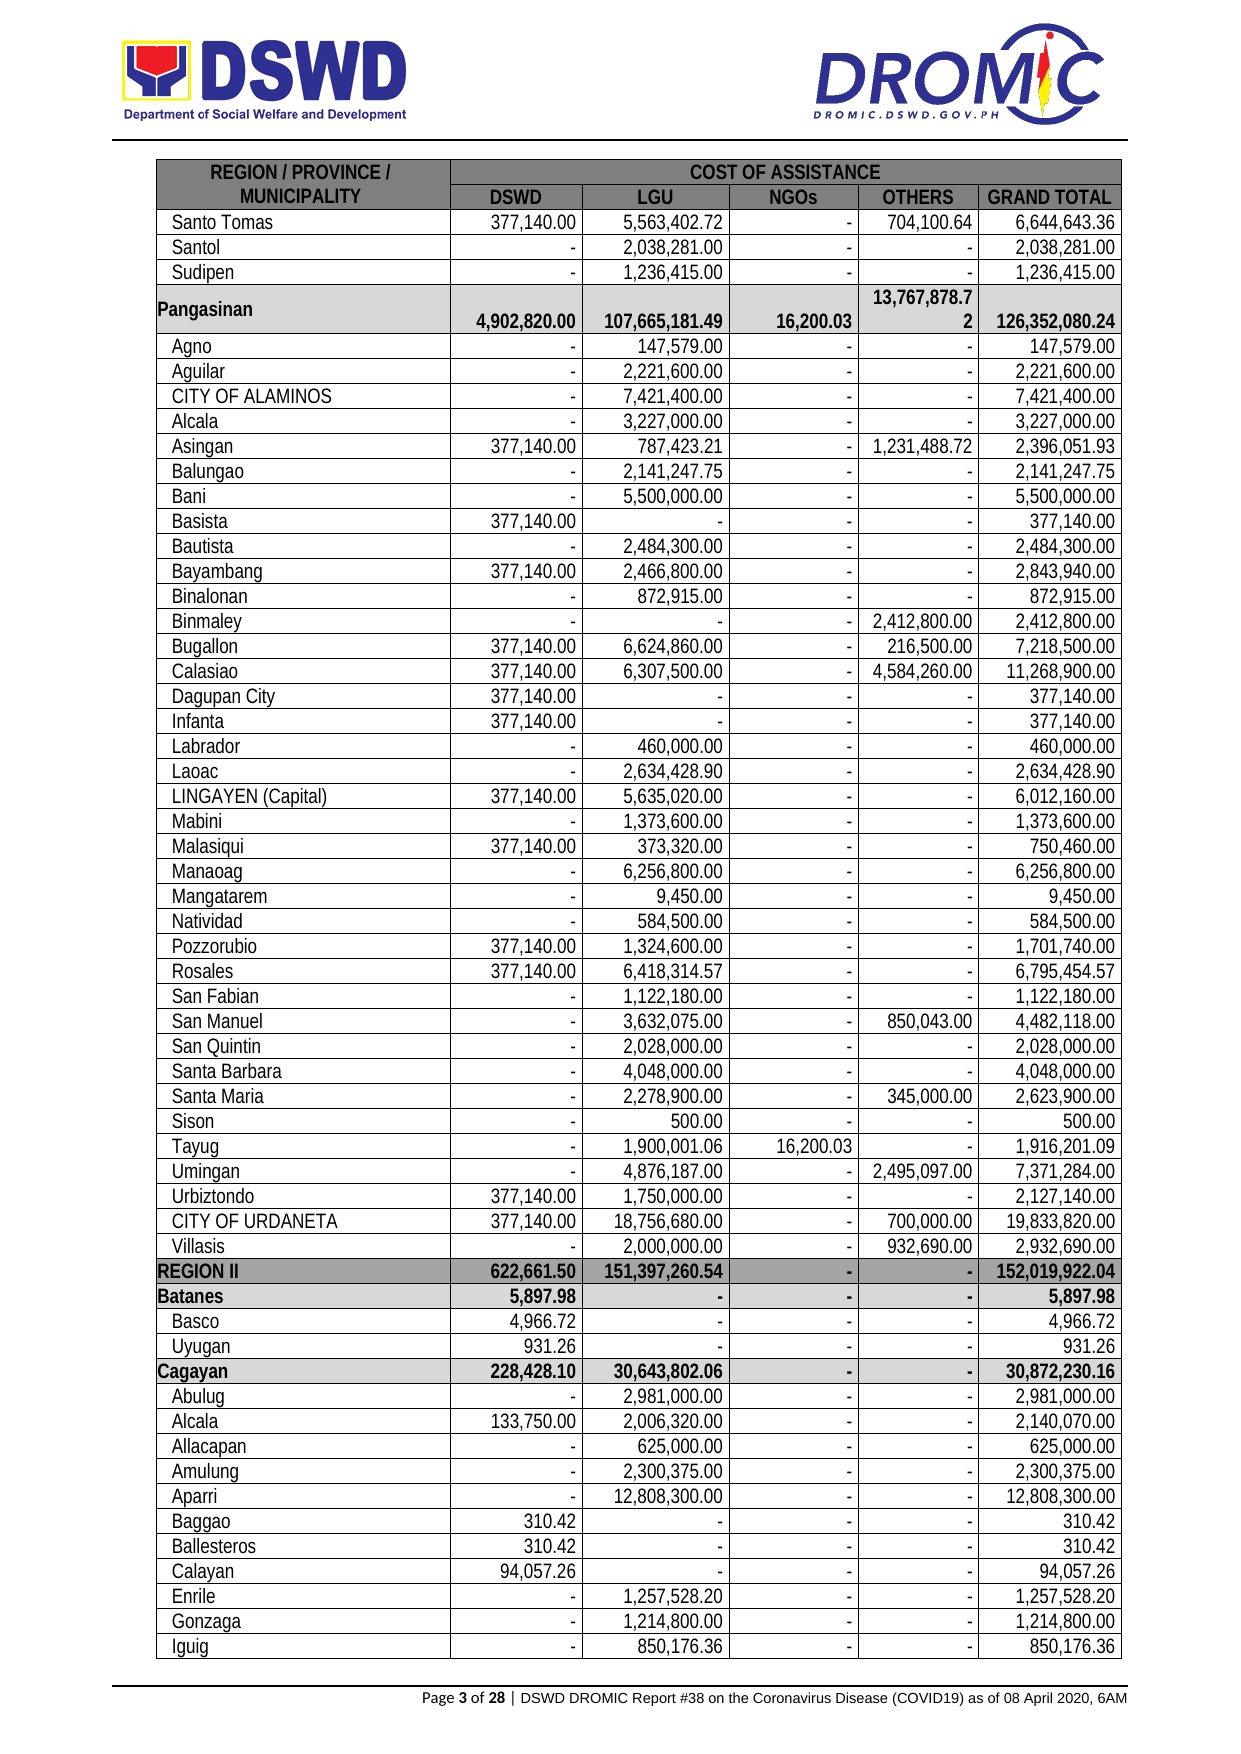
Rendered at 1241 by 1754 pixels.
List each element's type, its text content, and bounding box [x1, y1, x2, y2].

table_cell 345,000.00 [859, 1084, 978, 1108]
table_cell [157, 634, 171, 658]
table_cell - [451, 1484, 582, 1508]
table_cell - [859, 859, 978, 883]
table_cell - [859, 235, 978, 259]
table_cell - [859, 534, 978, 558]
table_cell Aparri [171, 1484, 450, 1508]
table_cell 2,221,600.00 [979, 359, 1121, 383]
table_cell 2,843,940.00 [979, 559, 1121, 583]
table_cell 2,140,070.00 [979, 1409, 1121, 1433]
table_cell - [730, 1034, 858, 1058]
table_cell 13,767,878.72 [859, 285, 978, 333]
table_cell 5,500,000.00 [583, 484, 729, 508]
table_cell 18,756,680.00 [583, 1209, 729, 1233]
table_cell [157, 934, 171, 958]
table_cell [157, 1159, 171, 1183]
table_cell 1,324,600.00 [583, 934, 729, 958]
table_cell [157, 1459, 171, 1483]
table_cell - [859, 1109, 978, 1133]
table_cell - [583, 609, 729, 633]
table_cell 147,579.00 [979, 334, 1121, 358]
table_cell 4,048,000.00 [583, 1059, 729, 1083]
table_cell - [730, 484, 858, 508]
table_cell 377,140.00 [451, 709, 582, 733]
table_cell [157, 1059, 171, 1083]
table_cell 1,701,740.00 [979, 934, 1121, 958]
table_cell - [730, 509, 858, 533]
table_cell 2,981,000.00 [979, 1384, 1121, 1408]
table_cell 7,421,400.00 [979, 384, 1121, 408]
table_cell - [859, 334, 978, 358]
table_cell Basista [171, 509, 450, 533]
table_cell 850,176.36 [979, 1634, 1121, 1658]
table_cell - [859, 1559, 978, 1583]
table_cell Sudipen [171, 260, 450, 284]
table_cell Baggao [171, 1509, 450, 1533]
table_cell 377,140.00 [451, 1184, 582, 1208]
table_cell 6,418,314.57 [583, 959, 729, 983]
table_cell - [730, 684, 858, 708]
table_cell - [859, 1259, 978, 1283]
table_cell 5,563,402.72 [583, 210, 729, 234]
table_cell - [451, 1059, 582, 1083]
table_cell 7,218,500.00 [979, 634, 1121, 658]
table_cell - [730, 709, 858, 733]
table_cell - [859, 384, 978, 408]
table_cell - [730, 1334, 858, 1358]
table_cell Uyugan [171, 1334, 450, 1358]
table_cell - [730, 1059, 858, 1083]
table_cell Tayug [171, 1134, 450, 1158]
table_cell 310.42 [979, 1509, 1121, 1533]
table_cell - [730, 984, 858, 1008]
table_cell 850,176.36 [583, 1634, 729, 1658]
table_cell 377,140.00 [451, 1209, 582, 1233]
table_cell - [859, 1334, 978, 1358]
table_cell 4,966.72 [979, 1309, 1121, 1333]
table_cell - [451, 809, 582, 833]
table_cell [157, 359, 171, 383]
table_cell 377,140.00 [451, 934, 582, 958]
table_cell 1,900,001.06 [583, 1134, 729, 1158]
table_cell - [730, 634, 858, 658]
table_cell 4,876,187.00 [583, 1159, 729, 1183]
table_cell 147,579.00 [583, 334, 729, 358]
table_cell 2,028,000.00 [979, 1034, 1121, 1058]
table_cell [157, 1534, 171, 1558]
table_cell 107,665,181.49 [583, 285, 729, 333]
table_cell 16,200.03 [730, 1134, 858, 1158]
table_cell Binmaley [171, 609, 450, 633]
table_cell [157, 609, 171, 633]
table_cell [157, 1334, 171, 1358]
table_cell [157, 1209, 171, 1233]
table_cell Mabini [171, 809, 450, 833]
table_cell 4,584,260.00 [859, 659, 978, 683]
table_cell [157, 1559, 171, 1583]
table_cell - [730, 260, 858, 284]
table_cell 2,495,097.00 [859, 1159, 978, 1183]
table_cell 6,012,160.00 [979, 784, 1121, 808]
table_cell GRAND TOTAL [979, 185, 1121, 209]
table_cell [157, 1484, 171, 1508]
table_cell 30,872,230.16 [979, 1359, 1121, 1383]
table_cell 2,484,300.00 [583, 534, 729, 558]
table_cell - [583, 1334, 729, 1358]
table_cell Umingan [171, 1159, 450, 1183]
picture [112, 37, 417, 125]
table_cell 377,140.00 [451, 634, 582, 658]
table_cell [157, 484, 171, 508]
table_cell CITY OF URDANETA [171, 1209, 450, 1233]
table_cell - [451, 1584, 582, 1608]
table_cell - [730, 884, 858, 908]
table_cell 2,127,140.00 [979, 1184, 1121, 1208]
table_cell - [451, 1109, 582, 1133]
table_cell 5,897.98 [451, 1284, 582, 1308]
table_cell 228,428.10 [451, 1359, 582, 1383]
table_cell - [451, 1634, 582, 1658]
table_cell - [730, 934, 858, 958]
table_cell - [730, 584, 858, 608]
table_cell [157, 1584, 171, 1608]
table_cell - [859, 984, 978, 1008]
table_cell Batanes [157, 1284, 450, 1308]
table_cell 2,466,800.00 [583, 559, 729, 583]
table_cell [157, 834, 171, 858]
table_cell - [583, 509, 729, 533]
picture [781, 23, 1133, 125]
table_cell Allacapan [171, 1434, 450, 1458]
table_cell Cagayan [157, 1359, 450, 1383]
table_cell - [730, 359, 858, 383]
table_cell [157, 260, 171, 284]
table_cell 2,396,051.93 [979, 434, 1121, 458]
table_cell 377,140.00 [979, 509, 1121, 533]
table_cell Rosales [171, 959, 450, 983]
table_cell - [730, 809, 858, 833]
table_cell 2,141,247.75 [583, 459, 729, 483]
table_cell 12,808,300.00 [979, 1484, 1121, 1508]
table_cell - [859, 359, 978, 383]
table_cell 152,019,922.04 [979, 1259, 1121, 1283]
table_cell Natividad [171, 909, 450, 933]
table_cell - [730, 734, 858, 758]
table_cell Ballesteros [171, 1534, 450, 1558]
table_cell - [859, 784, 978, 808]
table_cell - [859, 1034, 978, 1058]
table_cell - [859, 1384, 978, 1408]
table_header REGION / PROVINCE / MUNICIPALITY [157, 160, 450, 209]
table_cell 1,257,528.20 [583, 1584, 729, 1608]
table_cell Asingan [171, 434, 450, 458]
table_cell - [451, 1134, 582, 1158]
table_cell 2,412,800.00 [859, 609, 978, 633]
table_cell 377,140.00 [451, 959, 582, 983]
table_cell 133,750.00 [451, 1409, 582, 1433]
table_cell 4,902,820.00 [451, 285, 582, 333]
table_cell Dagupan City [171, 684, 450, 708]
table_cell [157, 884, 171, 908]
table_cell [157, 709, 171, 733]
table_cell Enrile [171, 1584, 450, 1608]
table_cell - [730, 1284, 858, 1308]
table_cell 2,634,428.90 [583, 759, 729, 783]
table_cell 787,423.21 [583, 434, 729, 458]
table_cell Urbiztondo [171, 1184, 450, 1208]
table_cell Bani [171, 484, 450, 508]
table_cell [157, 959, 171, 983]
table_cell LINGAYEN (Capital) [171, 784, 450, 808]
table_cell 19,833,820.00 [979, 1209, 1121, 1233]
table_cell Alcala [171, 409, 450, 433]
table_cell 1,373,600.00 [979, 809, 1121, 833]
table_cell 9,450.00 [979, 884, 1121, 908]
table_cell 11,268,900.00 [979, 659, 1121, 683]
table_cell - [730, 384, 858, 408]
table_cell [157, 1034, 171, 1058]
table_cell - [451, 1084, 582, 1108]
table_cell - [730, 1209, 858, 1233]
table_cell 872,915.00 [979, 584, 1121, 608]
table_cell Alcala [171, 1409, 450, 1433]
table_cell - [730, 1484, 858, 1508]
table_cell - [451, 1159, 582, 1183]
table_cell 750,460.00 [979, 834, 1121, 858]
table_cell 310.42 [979, 1534, 1121, 1558]
table_cell 3,227,000.00 [583, 409, 729, 433]
table_cell - [859, 809, 978, 833]
table_cell - [859, 1359, 978, 1383]
table_cell [157, 1434, 171, 1458]
table_cell 377,140.00 [451, 784, 582, 808]
table_cell CITY OF ALAMINOS [171, 384, 450, 408]
table_cell 932,690.00 [859, 1234, 978, 1258]
table_cell - [730, 1634, 858, 1658]
table_cell - [730, 534, 858, 558]
table_cell - [730, 659, 858, 683]
table_cell - [730, 859, 858, 883]
table_cell Laoac [171, 759, 450, 783]
table_cell - [859, 584, 978, 608]
table_cell - [859, 459, 978, 483]
table_cell - [730, 210, 858, 234]
table_cell Gonzaga [171, 1609, 450, 1633]
table_cell [157, 659, 171, 683]
table_cell [157, 909, 171, 933]
table_cell - [730, 759, 858, 783]
table_cell [157, 559, 171, 583]
table_cell - [730, 909, 858, 933]
table_cell 1,122,180.00 [583, 984, 729, 1008]
table_cell - [859, 909, 978, 933]
table_cell - [859, 1509, 978, 1533]
table_cell - [730, 334, 858, 358]
table_cell 6,795,454.57 [979, 959, 1121, 983]
table_cell - [730, 1309, 858, 1333]
table_cell 2,038,281.00 [979, 235, 1121, 259]
table_cell Santol [171, 235, 450, 259]
table_cell 931.26 [451, 1334, 582, 1358]
table_cell 2,000,000.00 [583, 1234, 729, 1258]
table_cell - [451, 484, 582, 508]
table_cell 1,373,600.00 [583, 809, 729, 833]
table_cell - [451, 1034, 582, 1058]
table_cell - [730, 1434, 858, 1458]
table_cell LGU [583, 185, 729, 209]
table_cell - [859, 1609, 978, 1633]
table_cell 2,038,281.00 [583, 235, 729, 259]
table_cell 1,231,488.72 [859, 434, 978, 458]
table_cell - [451, 759, 582, 783]
table_cell [157, 684, 171, 708]
table_cell [157, 1509, 171, 1533]
table_cell [157, 1384, 171, 1408]
table_cell - [583, 1559, 729, 1583]
table_cell 377,140.00 [451, 509, 582, 533]
table_cell Manaoag [171, 859, 450, 883]
table_cell - [859, 1534, 978, 1558]
table_cell 5,635,020.00 [583, 784, 729, 808]
table_cell 3,227,000.00 [979, 409, 1121, 433]
table_cell - [451, 609, 582, 633]
table_cell - [859, 959, 978, 983]
table_cell Pozzorubio [171, 934, 450, 958]
table_cell [157, 1009, 171, 1033]
table_cell [157, 409, 171, 433]
table_header COST OF ASSISTANCE [451, 160, 1121, 184]
table_cell 6,624,860.00 [583, 634, 729, 658]
table_cell 500.00 [979, 1109, 1121, 1133]
table_cell [157, 759, 171, 783]
table_cell [157, 509, 171, 533]
table_cell Labrador [171, 734, 450, 758]
table_cell 6,307,500.00 [583, 659, 729, 683]
table_cell [157, 734, 171, 758]
table_cell - [730, 235, 858, 259]
table_cell [157, 1234, 171, 1258]
table_cell [157, 1184, 171, 1208]
table_cell - [730, 1234, 858, 1258]
table_cell - [859, 1634, 978, 1658]
table_cell - [730, 834, 858, 858]
table_cell Aguilar [171, 359, 450, 383]
table_cell 460,000.00 [979, 734, 1121, 758]
table_cell Calasiao [171, 659, 450, 683]
table_cell [157, 1134, 171, 1158]
table_cell 584,500.00 [979, 909, 1121, 933]
table_cell 7,421,400.00 [583, 384, 729, 408]
table_cell - [451, 1009, 582, 1033]
table_cell - [451, 859, 582, 883]
table_cell - [730, 1159, 858, 1183]
table_cell 377,140.00 [979, 684, 1121, 708]
table_cell 1,236,415.00 [583, 260, 729, 284]
table_cell [157, 1634, 171, 1658]
table_cell - [583, 709, 729, 733]
table_cell [157, 984, 171, 1008]
table_cell [157, 859, 171, 883]
table_cell 377,140.00 [451, 659, 582, 683]
table_cell 377,140.00 [451, 210, 582, 234]
table_cell 850,043.00 [859, 1009, 978, 1033]
table_cell 2,981,000.00 [583, 1384, 729, 1408]
table_cell 2,623,900.00 [979, 1084, 1121, 1108]
table_cell - [859, 1184, 978, 1208]
table_cell 377,140.00 [451, 434, 582, 458]
table_cell Abulug [171, 1384, 450, 1408]
table_cell - [859, 409, 978, 433]
table_cell - [451, 1434, 582, 1458]
table_cell Balungao [171, 459, 450, 483]
table_cell - [730, 1534, 858, 1558]
table_cell - [451, 409, 582, 433]
table_cell 373,320.00 [583, 834, 729, 858]
table_cell 2,028,000.00 [583, 1034, 729, 1058]
table_cell Amulung [171, 1459, 450, 1483]
table_cell - [730, 1359, 858, 1383]
table_cell - [730, 609, 858, 633]
table_cell OTHERS [859, 185, 978, 209]
table_cell 872,915.00 [583, 584, 729, 608]
table_cell - [730, 1009, 858, 1033]
table_cell - [859, 1459, 978, 1483]
table_cell - [859, 260, 978, 284]
table_cell [157, 1309, 171, 1333]
table_cell - [730, 784, 858, 808]
table_cell - [451, 884, 582, 908]
table_cell - [730, 1559, 858, 1583]
table_cell 625,000.00 [979, 1434, 1121, 1458]
table_cell - [451, 334, 582, 358]
table_cell - [730, 559, 858, 583]
table_cell 6,256,800.00 [979, 859, 1121, 883]
table_cell [157, 784, 171, 808]
table_cell - [451, 734, 582, 758]
table_cell [157, 534, 171, 558]
table_cell - [451, 984, 582, 1008]
table_cell - [451, 584, 582, 608]
table_cell - [859, 509, 978, 533]
table_cell - [730, 434, 858, 458]
table_cell - [451, 909, 582, 933]
table_cell - [730, 1584, 858, 1608]
table_cell 1,236,415.00 [979, 260, 1121, 284]
table_cell 2,221,600.00 [583, 359, 729, 383]
table_cell 584,500.00 [583, 909, 729, 933]
table_cell [157, 1084, 171, 1108]
table_cell 377,140.00 [979, 709, 1121, 733]
table_cell - [730, 1259, 858, 1283]
table_cell Santa Maria [171, 1084, 450, 1108]
table_cell Villasis [171, 1234, 450, 1258]
table_cell - [859, 684, 978, 708]
table_cell Iguig [171, 1634, 450, 1658]
table_cell 2,278,900.00 [583, 1084, 729, 1108]
table_cell 3,632,075.00 [583, 1009, 729, 1033]
table_cell - [859, 1484, 978, 1508]
table_cell - [583, 1284, 729, 1308]
table_cell - [859, 734, 978, 758]
table_cell - [583, 1509, 729, 1533]
table_cell Bugallon [171, 634, 450, 658]
table_cell 622,661.50 [451, 1259, 582, 1283]
table_cell Pangasinan [157, 285, 450, 333]
table_cell San Manuel [171, 1009, 450, 1033]
table_cell - [451, 459, 582, 483]
table_cell [157, 1409, 171, 1433]
table_cell - [730, 1084, 858, 1108]
table_cell 377,140.00 [451, 834, 582, 858]
table_cell 1,916,201.09 [979, 1134, 1121, 1158]
table_cell San Quintin [171, 1034, 450, 1058]
table_cell - [859, 1584, 978, 1608]
table_cell San Fabian [171, 984, 450, 1008]
table_cell 151,397,260.54 [583, 1259, 729, 1283]
table_cell - [859, 1134, 978, 1158]
table_cell 700,000.00 [859, 1209, 978, 1233]
table_cell 94,057.26 [451, 1559, 582, 1583]
table_cell DSWD [451, 185, 582, 209]
table_cell Malasiqui [171, 834, 450, 858]
table_cell 126,352,080.24 [979, 285, 1121, 333]
table_cell - [859, 484, 978, 508]
table_cell - [583, 1309, 729, 1333]
table_cell Bayambang [171, 559, 450, 583]
table_cell Mangatarem [171, 884, 450, 908]
table_cell - [859, 1059, 978, 1083]
table_cell 2,484,300.00 [979, 534, 1121, 558]
table_cell 6,644,643.36 [979, 210, 1121, 234]
table_cell [157, 1109, 171, 1133]
table_cell 9,450.00 [583, 884, 729, 908]
table_cell Agno [171, 334, 450, 358]
table_cell 2,006,320.00 [583, 1409, 729, 1433]
table_cell Calayan [171, 1559, 450, 1583]
table_cell 94,057.26 [979, 1559, 1121, 1583]
table_cell - [451, 1459, 582, 1483]
table_cell - [730, 1384, 858, 1408]
table_cell [157, 434, 171, 458]
table_cell [157, 809, 171, 833]
table_cell [157, 210, 171, 234]
table_cell Bautista [171, 534, 450, 558]
table_cell - [859, 1409, 978, 1433]
table_cell - [859, 1284, 978, 1308]
table_cell - [451, 260, 582, 284]
table_cell Santa Barbara [171, 1059, 450, 1083]
table_cell 1,750,000.00 [583, 1184, 729, 1208]
table_cell 460,000.00 [583, 734, 729, 758]
table_cell NGOs [730, 185, 858, 209]
table_cell Sison [171, 1109, 450, 1133]
table_cell 500.00 [583, 1109, 729, 1133]
table_cell 1,122,180.00 [979, 984, 1121, 1008]
table_cell [157, 1609, 171, 1633]
table_cell 310.42 [451, 1534, 582, 1558]
table_cell - [451, 1384, 582, 1408]
table_cell 2,932,690.00 [979, 1234, 1121, 1258]
table_cell - [730, 1459, 858, 1483]
table_cell 377,140.00 [451, 684, 582, 708]
table_cell [157, 584, 171, 608]
table_cell [157, 334, 171, 358]
table_cell 1,214,800.00 [583, 1609, 729, 1633]
table_cell 2,141,247.75 [979, 459, 1121, 483]
table_cell 4,482,118.00 [979, 1009, 1121, 1033]
table_cell - [451, 384, 582, 408]
table_cell 4,966.72 [451, 1309, 582, 1333]
table_cell 2,300,375.00 [979, 1459, 1121, 1483]
table_cell - [730, 1184, 858, 1208]
table_cell 377,140.00 [451, 559, 582, 583]
table_cell [157, 459, 171, 483]
table_cell 310.42 [451, 1509, 582, 1533]
table_cell 704,100.64 [859, 210, 978, 234]
table_cell 6,256,800.00 [583, 859, 729, 883]
table_cell - [730, 1409, 858, 1433]
table_cell - [859, 709, 978, 733]
table_cell 2,300,375.00 [583, 1459, 729, 1483]
table_cell - [451, 359, 582, 383]
table_cell [157, 384, 171, 408]
table_cell 5,500,000.00 [979, 484, 1121, 508]
table_cell - [730, 1109, 858, 1133]
table_cell - [859, 884, 978, 908]
table_cell 12,808,300.00 [583, 1484, 729, 1508]
table_cell - [730, 1609, 858, 1633]
table_cell 625,000.00 [583, 1434, 729, 1458]
table_cell [157, 235, 171, 259]
table_cell 30,643,802.06 [583, 1359, 729, 1383]
table_cell - [859, 934, 978, 958]
table_cell 5,897.98 [979, 1284, 1121, 1308]
table_cell 216,500.00 [859, 634, 978, 658]
table_cell - [451, 534, 582, 558]
table_cell 2,412,800.00 [979, 609, 1121, 633]
table_cell - [451, 1609, 582, 1633]
table_cell - [583, 1534, 729, 1558]
table_cell Basco [171, 1309, 450, 1333]
table_cell Santo Tomas [171, 210, 450, 234]
table_cell - [730, 409, 858, 433]
table_cell Infanta [171, 709, 450, 733]
table_cell 1,214,800.00 [979, 1609, 1121, 1633]
table_cell - [451, 1234, 582, 1258]
table_cell REGION II [157, 1259, 450, 1283]
table_cell - [583, 684, 729, 708]
table_cell - [859, 759, 978, 783]
table_cell Binalonan [171, 584, 450, 608]
table_cell 16,200.03 [730, 285, 858, 333]
table_cell 7,371,284.00 [979, 1159, 1121, 1183]
table_cell 1,257,528.20 [979, 1584, 1121, 1608]
table_cell - [859, 1309, 978, 1333]
table_cell 2,634,428.90 [979, 759, 1121, 783]
table_cell - [730, 1509, 858, 1533]
table_cell - [859, 559, 978, 583]
table_cell - [859, 834, 978, 858]
table_cell - [730, 959, 858, 983]
table_cell 931.26 [979, 1334, 1121, 1358]
table_cell - [451, 235, 582, 259]
table_cell 4,048,000.00 [979, 1059, 1121, 1083]
table_cell - [859, 1434, 978, 1458]
table_cell - [730, 459, 858, 483]
